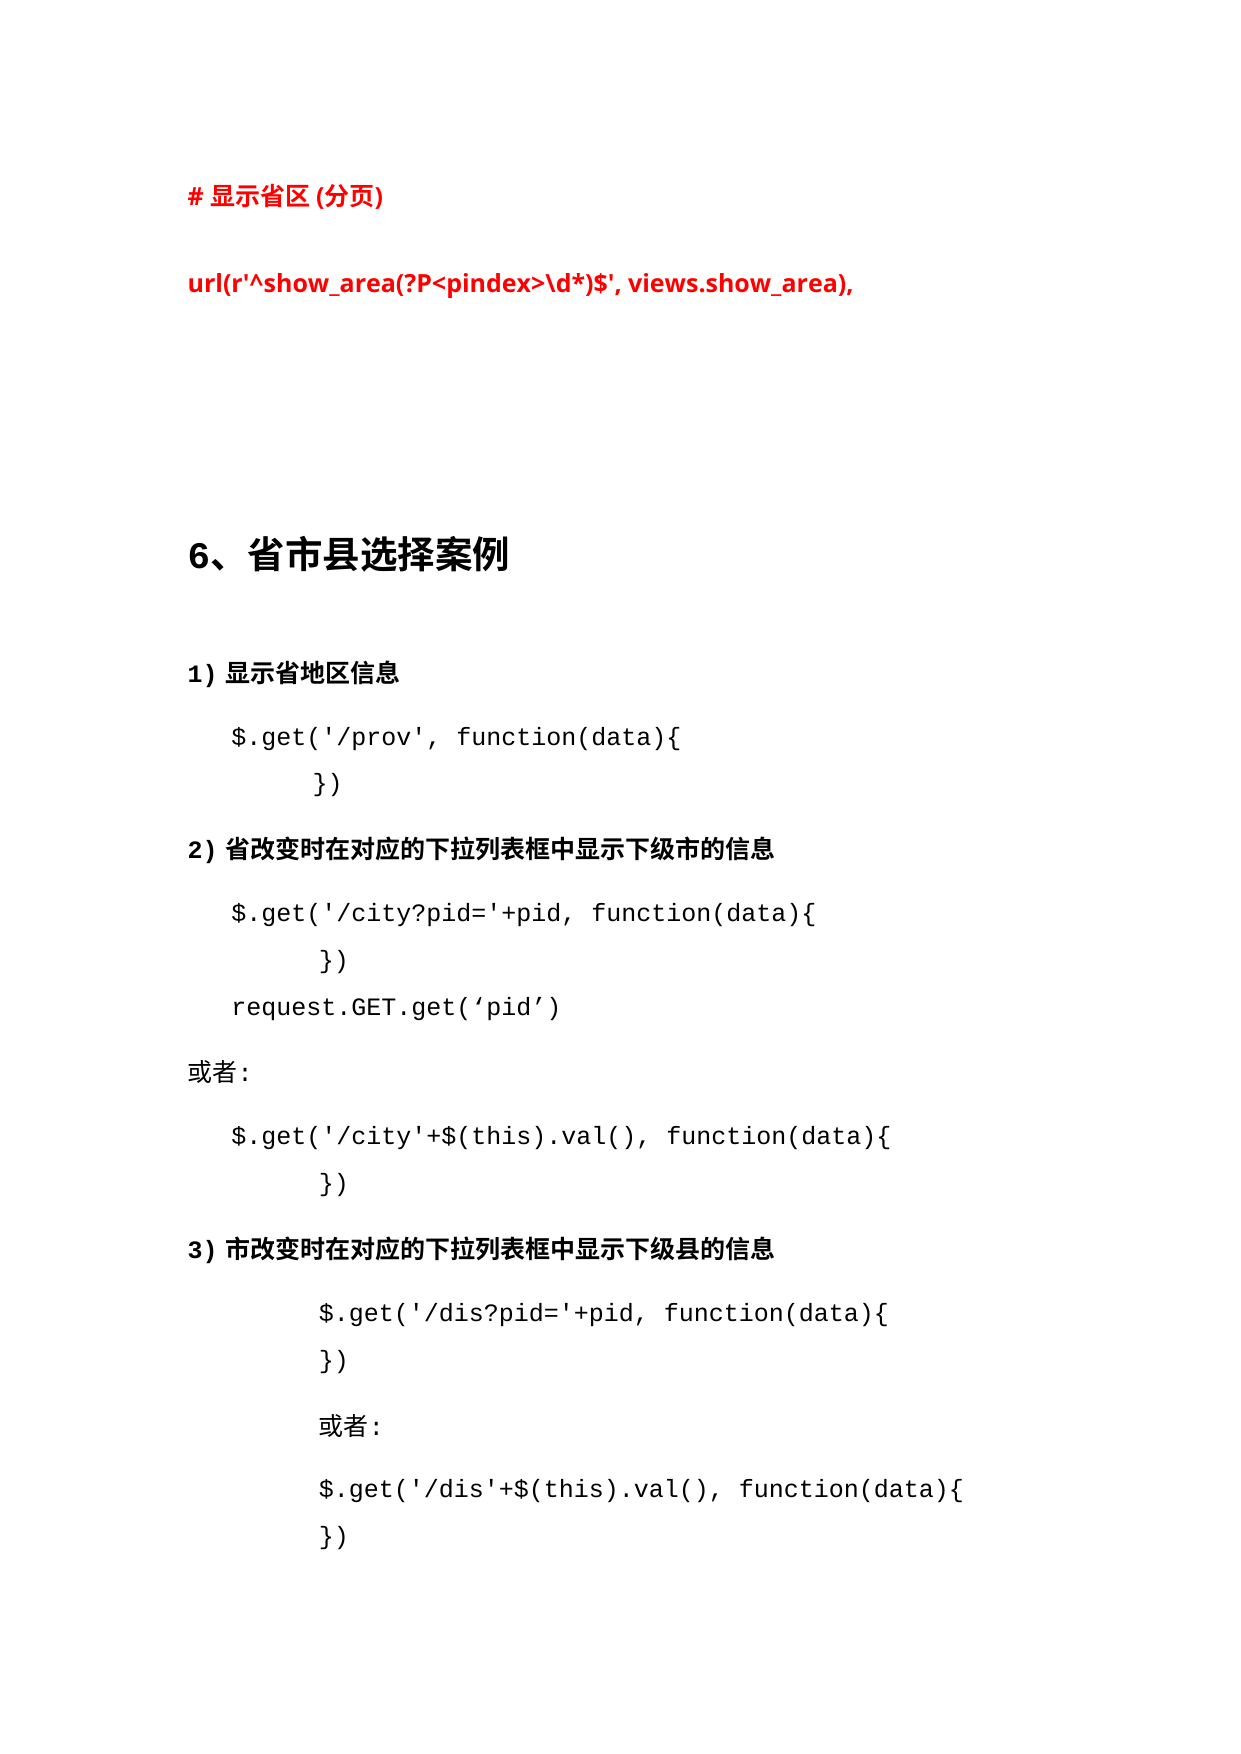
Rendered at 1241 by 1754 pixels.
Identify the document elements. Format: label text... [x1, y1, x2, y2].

text 或者: [187, 1039, 1053, 1104]
list $.get('/dis?pid='+pid, function(data){ [312, 1298, 1053, 1331]
list $.get('/prov', function(data){ [187, 722, 1053, 754]
list 市改变时在对应的下拉列表框中显示下级县的信息 [187, 1215, 1053, 1280]
text }) [269, 769, 1053, 801]
list }) [225, 1345, 1053, 1378]
list $.get('/dis'+$(this).val(), function(data){ [312, 1475, 1053, 1507]
subtitle 6、省市县选择案例 [187, 519, 1053, 584]
text request.GET.get(‘pid’) [187, 992, 1053, 1024]
list $.get('/city?pid='+pid, function(data){ [187, 899, 1053, 931]
list 省改变时在对应的下拉列表框中显示下级市的信息 [187, 815, 1053, 880]
text }) [187, 1168, 1053, 1201]
text # 显示省区 (分页) [187, 162, 1021, 227]
list 或者: [225, 1392, 1053, 1457]
list 显示省地区信息 [187, 639, 1053, 704]
text }) [187, 945, 1053, 978]
text url(r'^show_area(?P<pindex>\d*)$', views.show_area), [187, 250, 1021, 315]
list $.get('/city'+$(this).val(), function(data){ [187, 1122, 1053, 1154]
list }) [225, 1522, 1053, 1554]
